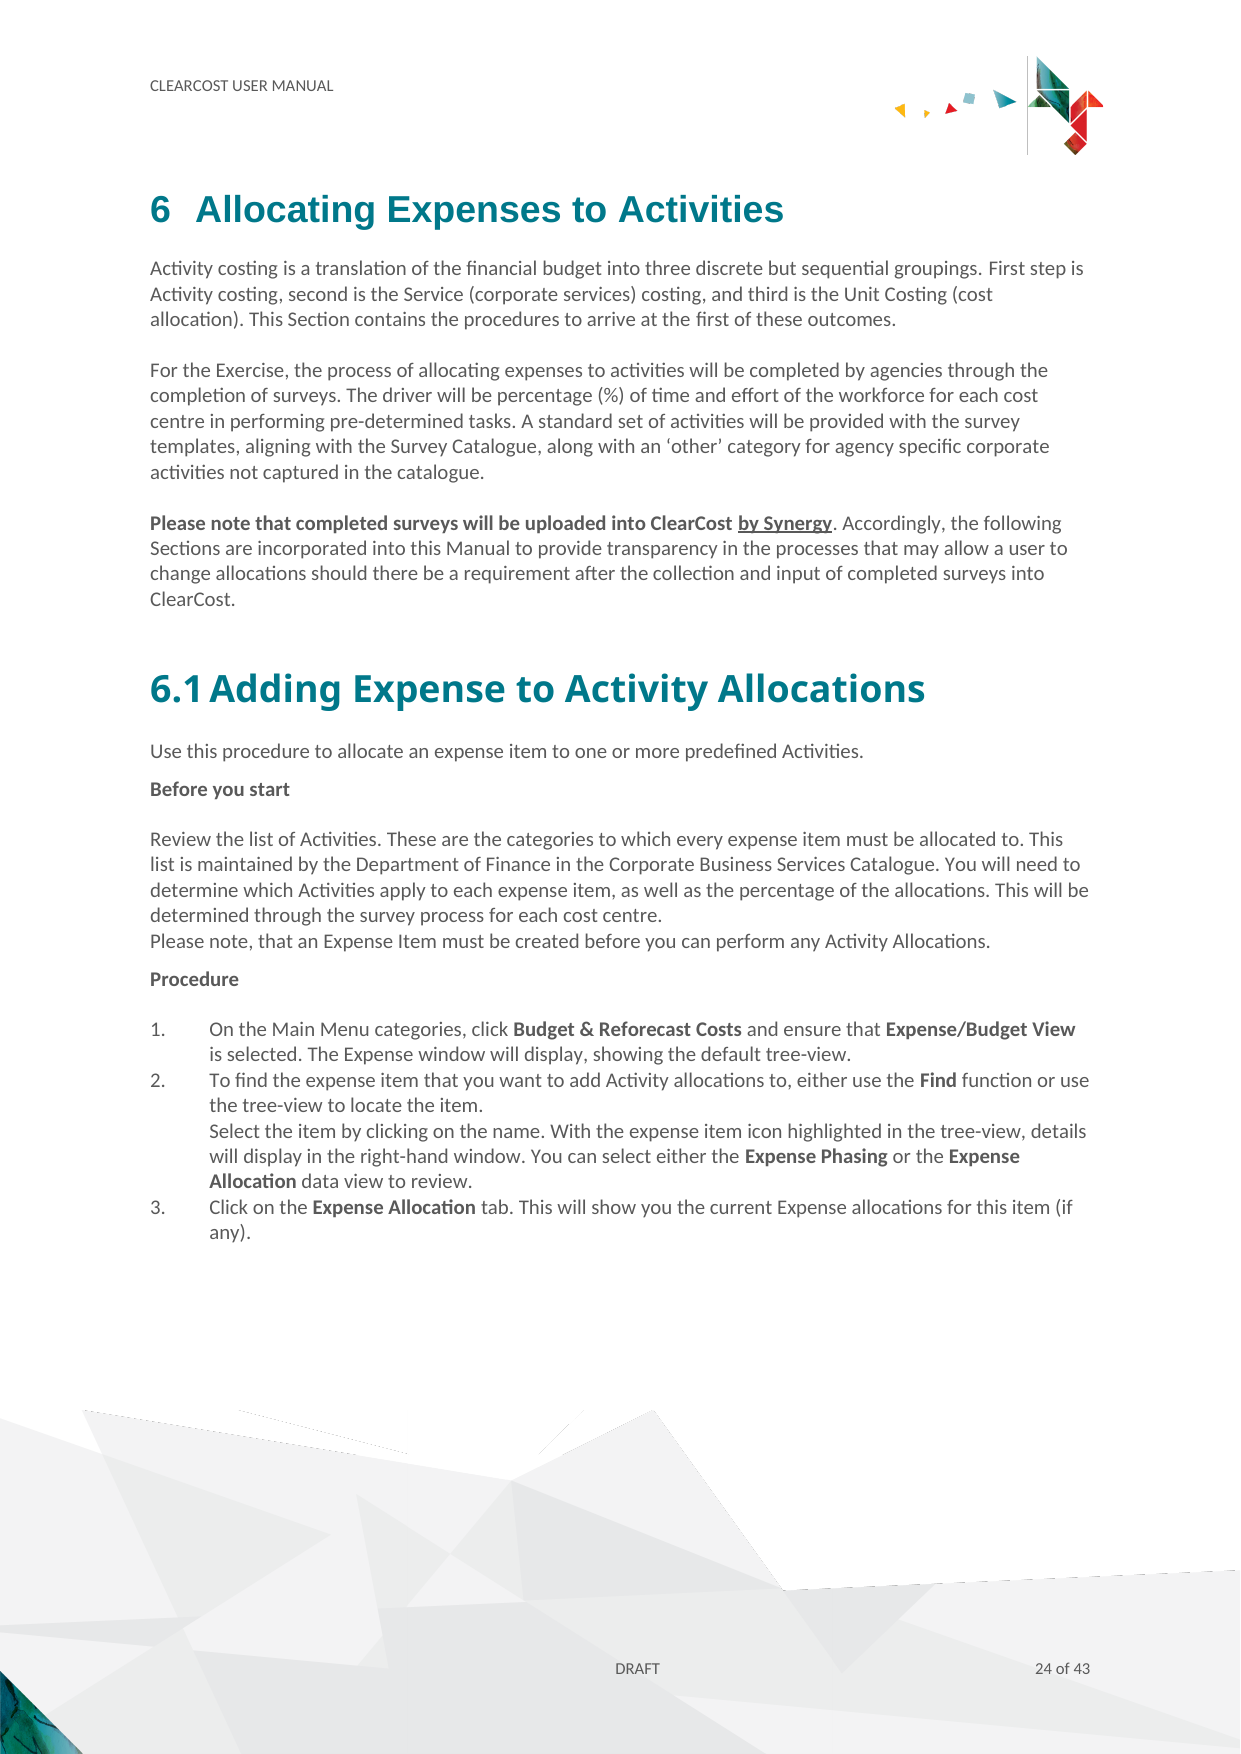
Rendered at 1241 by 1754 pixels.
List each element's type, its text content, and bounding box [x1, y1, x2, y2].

list For the Exercise, the process of allocating expenses to activities will be completed by agencies through the completion of surveys. The driver will be percentage (%) of time and effort of the workforce for each cost centre in performing pre-determined tasks. A standard set of activities will be provided with the survey templates, aligning with the Survey Catalogue, along with an ‘other’ category for agency specific corporate activities not captured in the catalogue. [150, 357, 1090, 484]
list Please note that completed surveys will be uploaded into ClearCost by Synergy. Accordingly, the following Sections are incorporated into this Manual to provide transparency in the processes that may allow a user to change allocations should there be a requirement after the collection and input of completed surveys into ClearCost. [150, 510, 1090, 611]
list 2. To find the expense item that you want to add Activity allocations to, either use the Find function or use the tree-view to locate the item. [150, 1067, 1090, 1118]
list 1. On the Main Menu categories, click Budget & Reforecast Costs and ensure that Expense/Budget View is selected. The Expense window will display, showing the default tree-view. [150, 1016, 1090, 1067]
subtitle Adding Expense to Activity Allocations [150, 662, 1090, 713]
list 3. Click on the Expense Allocation tab. This will show you the current Expense allocations for this item (if any). [150, 1194, 1090, 1245]
picture [0, 1410, 1241, 1754]
list Please note, that an Expense Item must be created before you can perform any Activity Allocations. [150, 928, 1090, 953]
list Review the list of Activities. These are the categories to which every expense item must be allocated to. This list is maintained by the Department of Finance in the Corporate Business Services Catalogue. You will need to determine which Activities apply to each expense item, as well as the percentage of the allocations. This will be determined through the survey process for each cost centre. [150, 826, 1090, 928]
list Select the item by clicking on the name. With the expense item icon highlighted in the tree-view, details will display in the right-hand window. You can select either the Expense Phasing or the Expense Allocation data view to review. [209, 1118, 1090, 1194]
text Before you start [150, 776, 1090, 801]
text Procedure [150, 966, 1090, 991]
list Use this procedure to allocate an expense item to one or more predefined Activities. [150, 738, 1090, 763]
list Activity costing is a translation of the financial budget into three discrete but sequential groupings. First step is Activity costing, second is the Service (corporate services) costing, and third is the Unit Costing (cost allocation). This Section contains the procedures to arrive at the first of these outcomes. [150, 256, 1090, 332]
subtitle Allocating Expenses to Activities [150, 187, 1090, 231]
picture [894, 56, 1104, 155]
